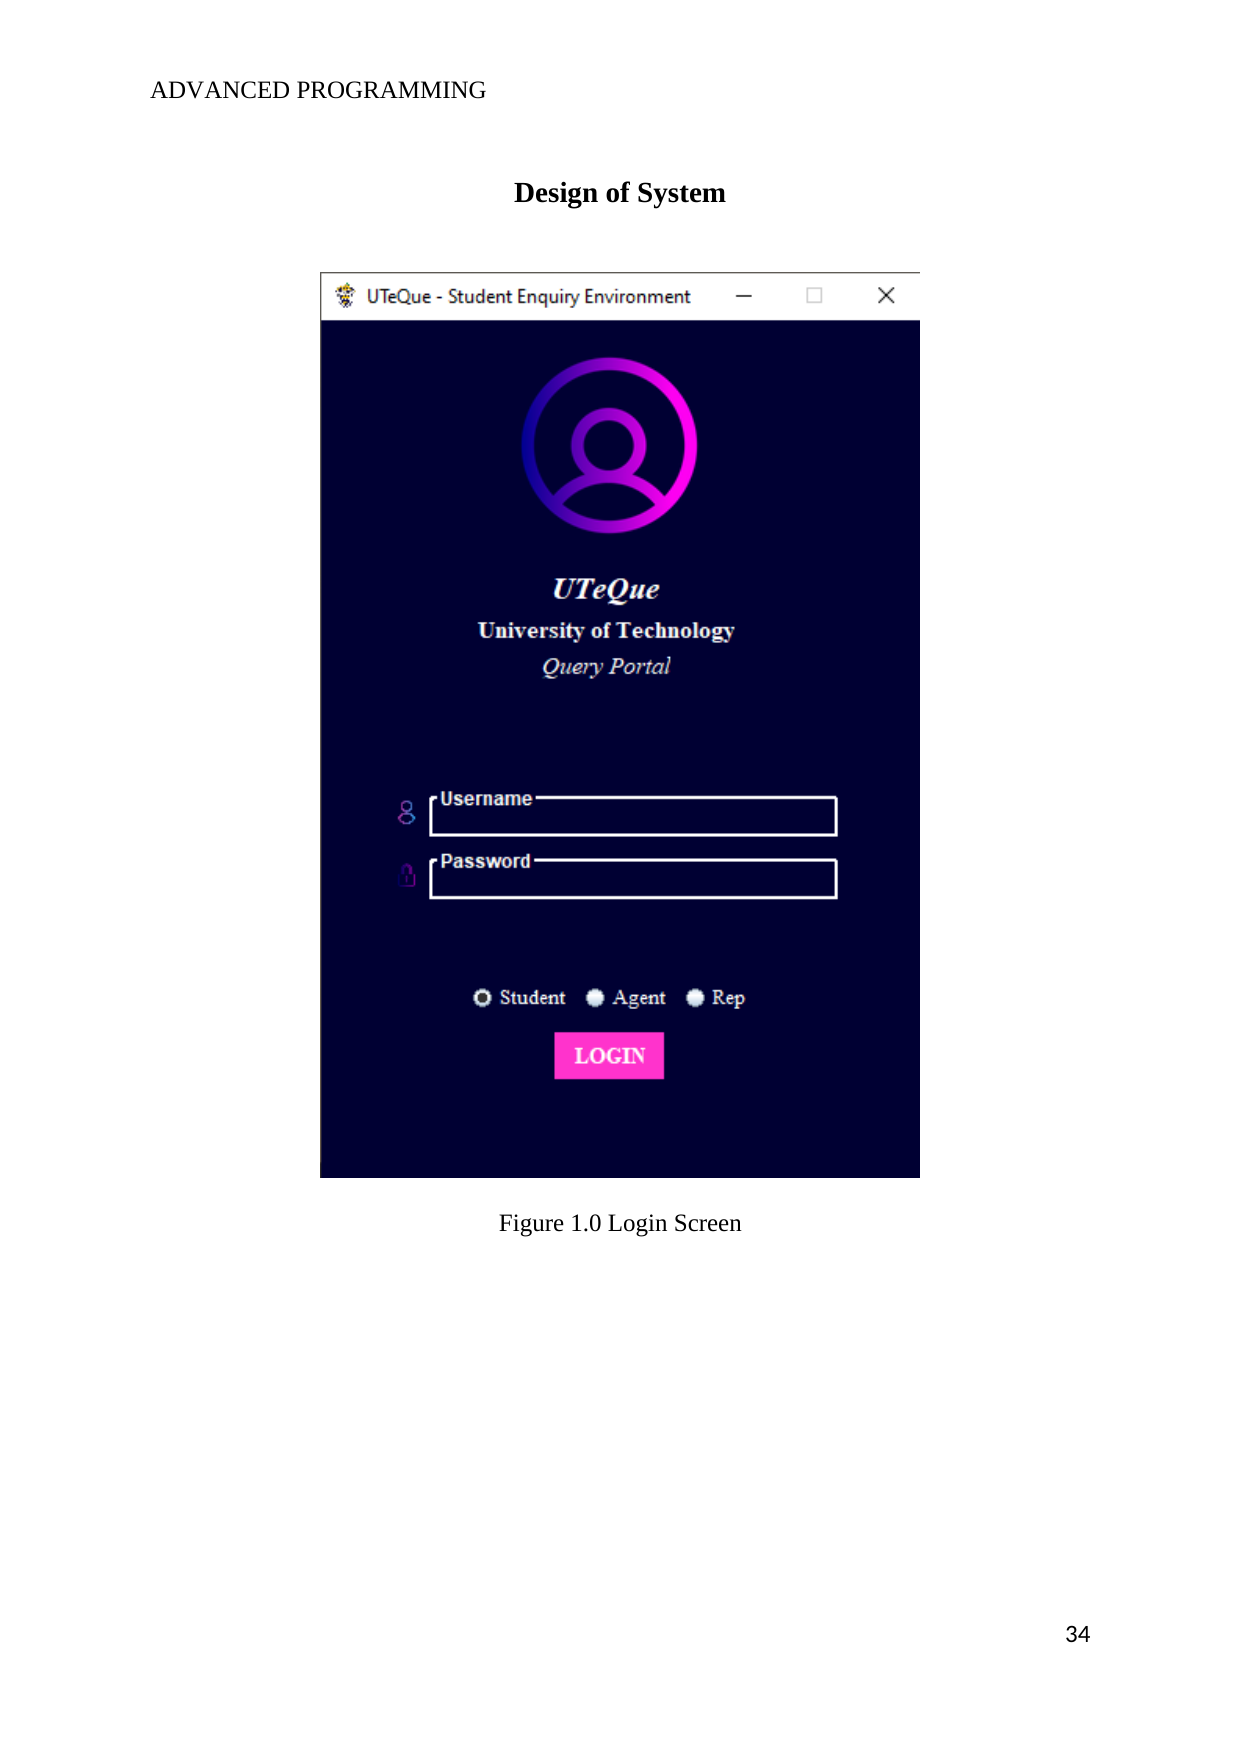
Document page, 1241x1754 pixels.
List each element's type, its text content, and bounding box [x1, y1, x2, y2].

text Figure 1.0 Login Screen [150, 1208, 1090, 1237]
subtitle Design of System [150, 175, 1090, 208]
picture [320, 272, 920, 1178]
